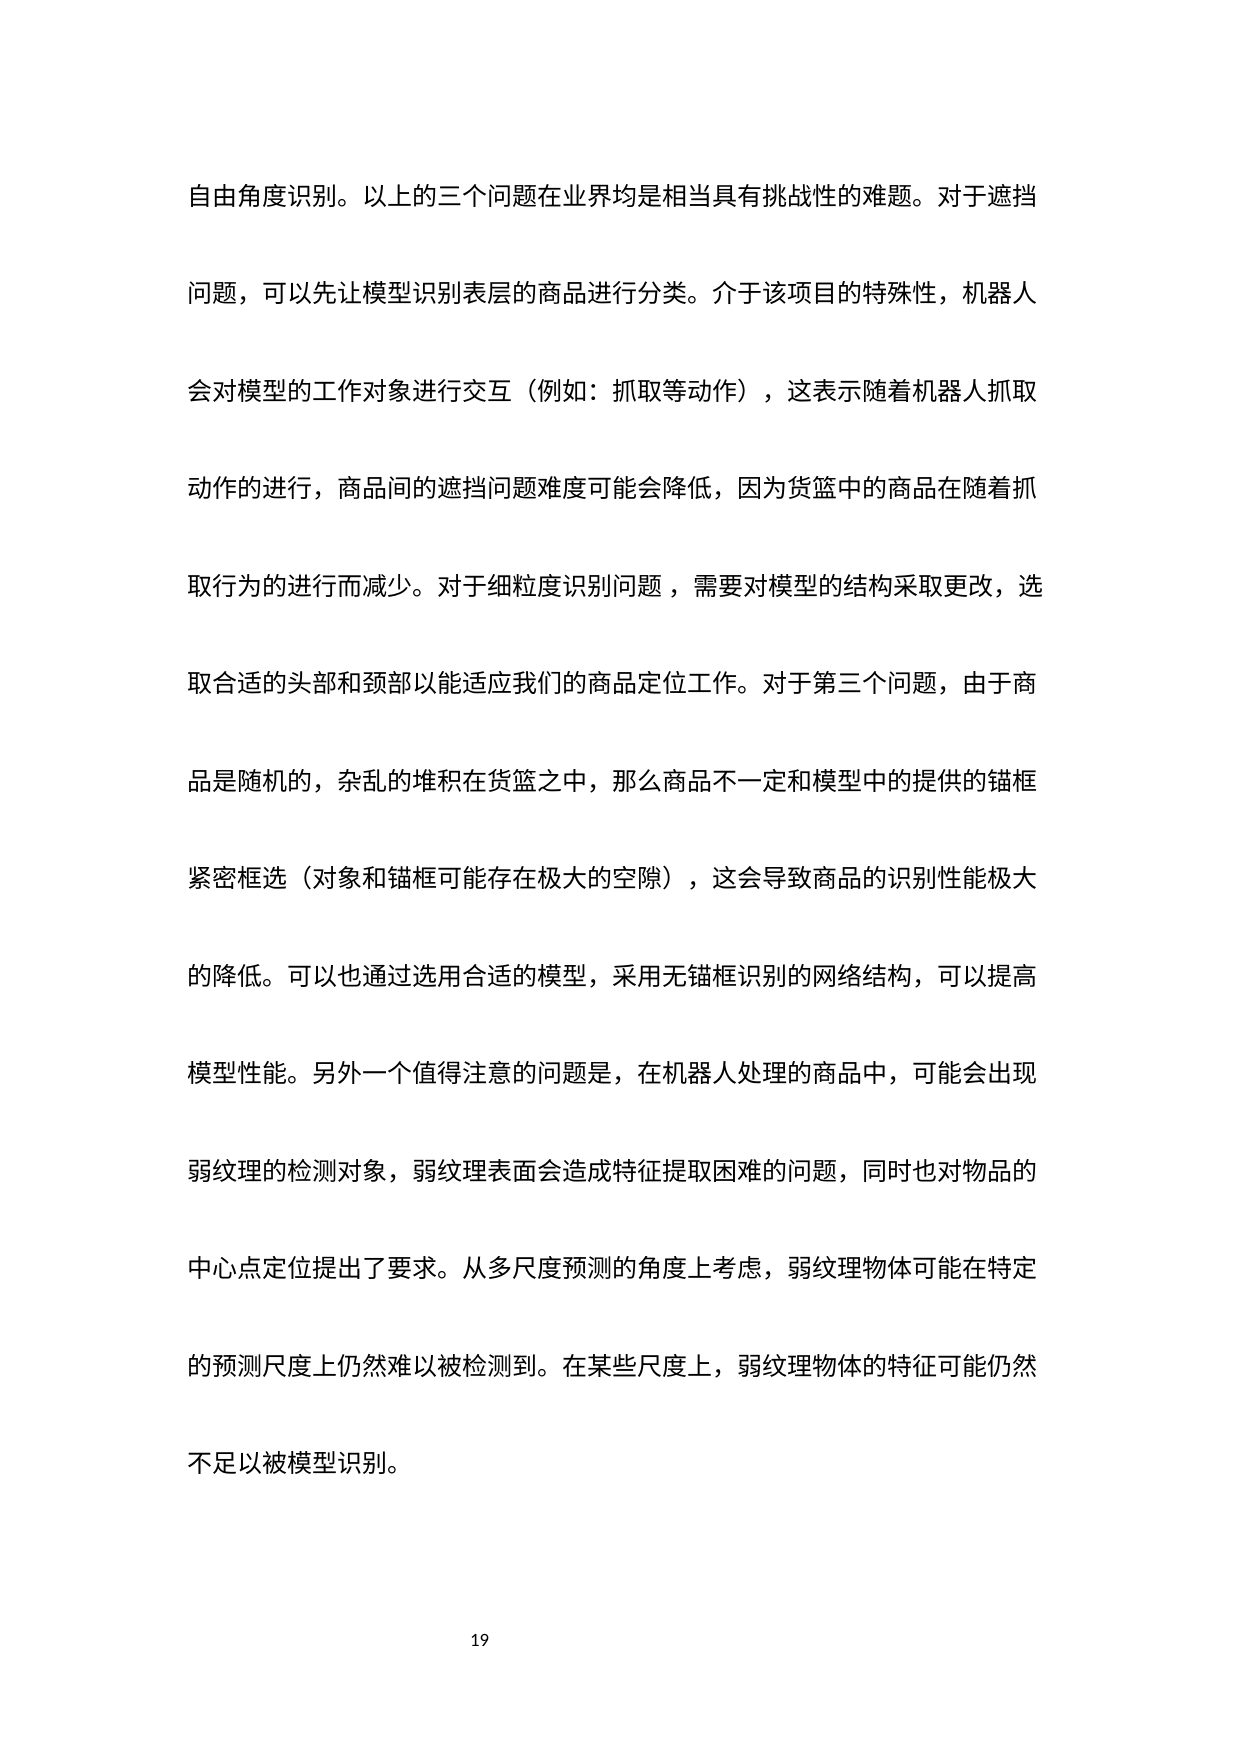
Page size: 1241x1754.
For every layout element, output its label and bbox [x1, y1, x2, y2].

text [187, 162, 1053, 1494]
